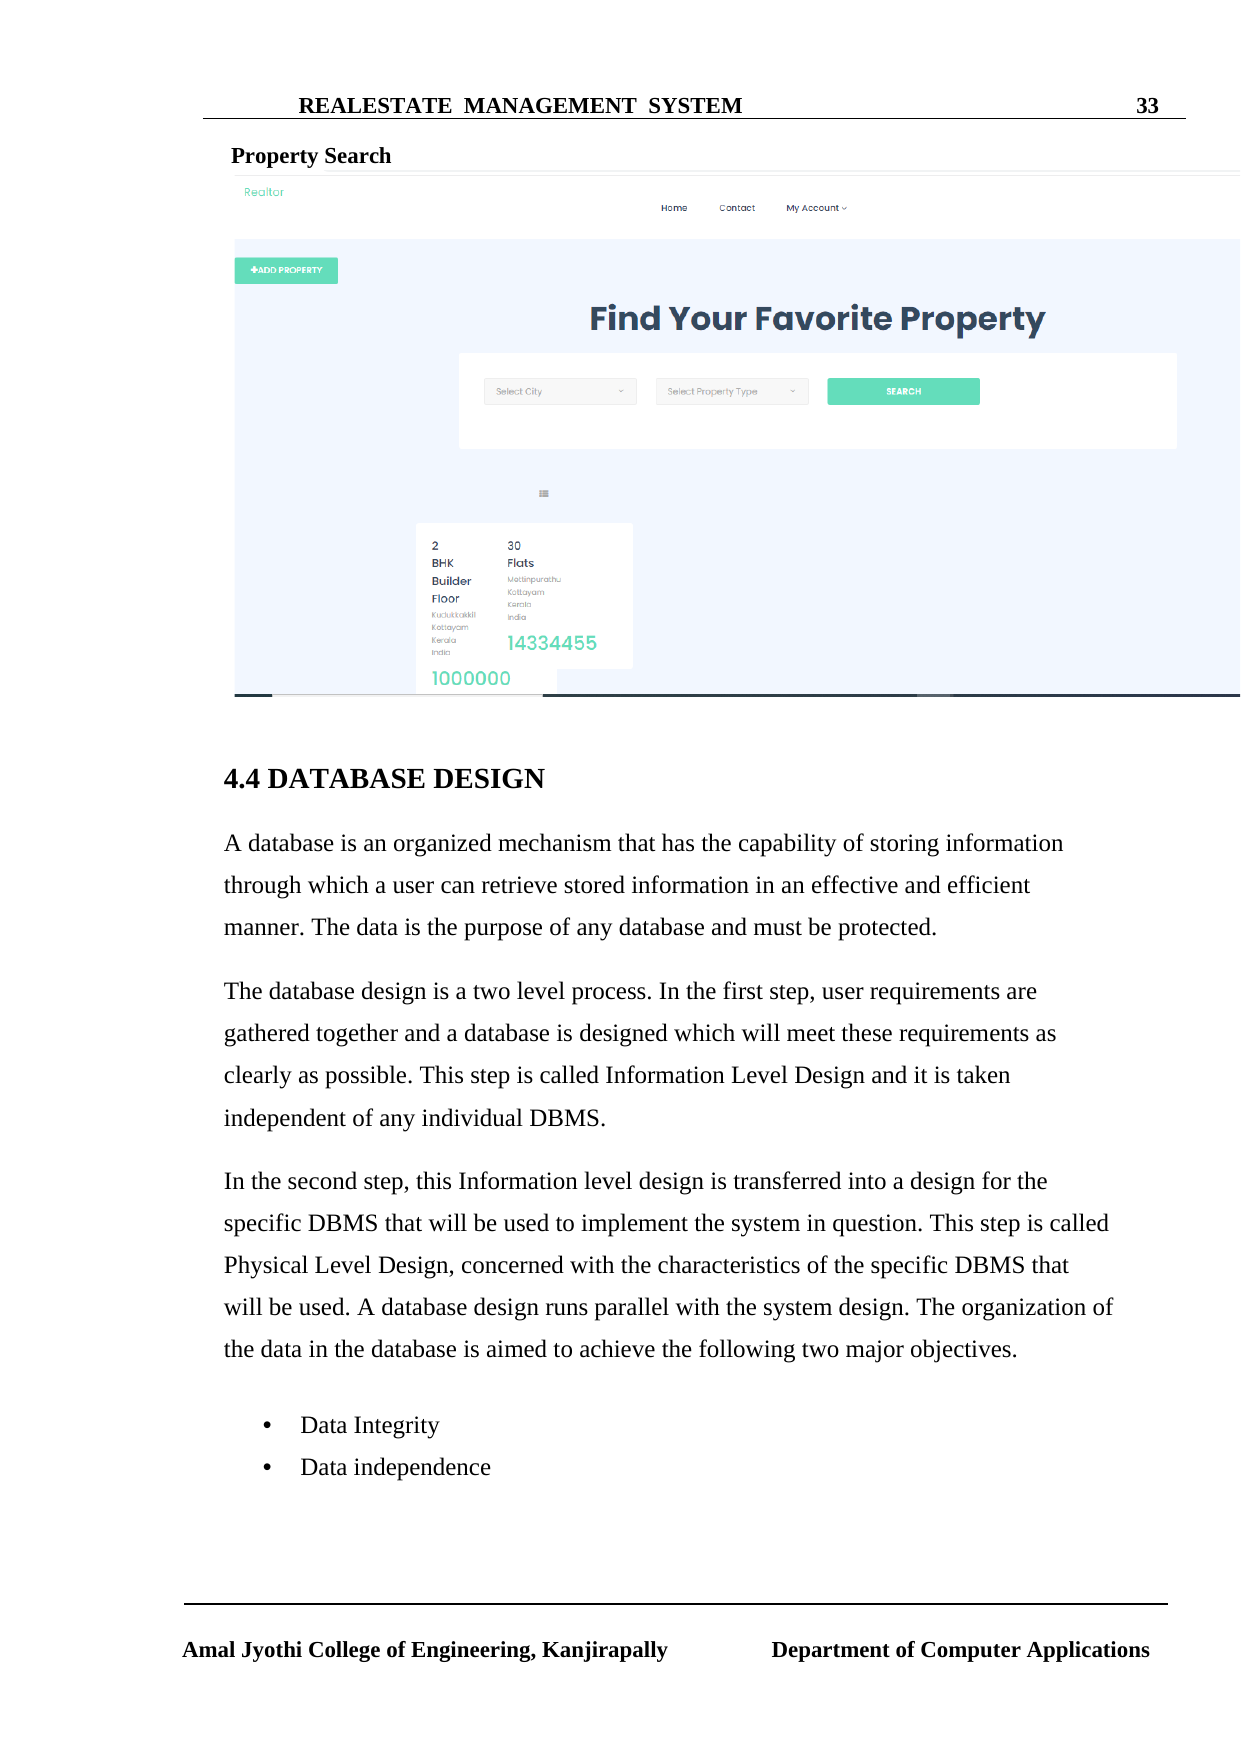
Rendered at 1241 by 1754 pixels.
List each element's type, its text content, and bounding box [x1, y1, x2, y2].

text A database is an organized mechanism that has the capability of storing information through which a user can retrieve stored information in an effective and efficient manner. The data is the purpose of any database and must be protected. [224, 828, 1114, 941]
subtitle 4.4 DATABASE DESIGN [223, 761, 1221, 795]
subtitle Property Search [225, 142, 1221, 168]
list Data Integrity [263, 1411, 1114, 1439]
picture [234, 170, 1241, 697]
text The database design is a two level process. In the first step, user requirements are gathered together and a database is designed which will meet these requirements as clearly as possible. This step is called Information Level Design and it is taken independent of any individual DBMS. [224, 976, 1114, 1131]
text In the second step, this Information level design is transferred into a design for the specific DBMS that will be used to implement the system in question. This step is called Physical Level Design, concerned with the characteristics of the specific DBMS that will be used. A database design runs parallel with the system design. The organization of the data in the database is aimed to achieve the following two major objectives. [224, 1166, 1114, 1362]
list Data independence [263, 1452, 1114, 1481]
